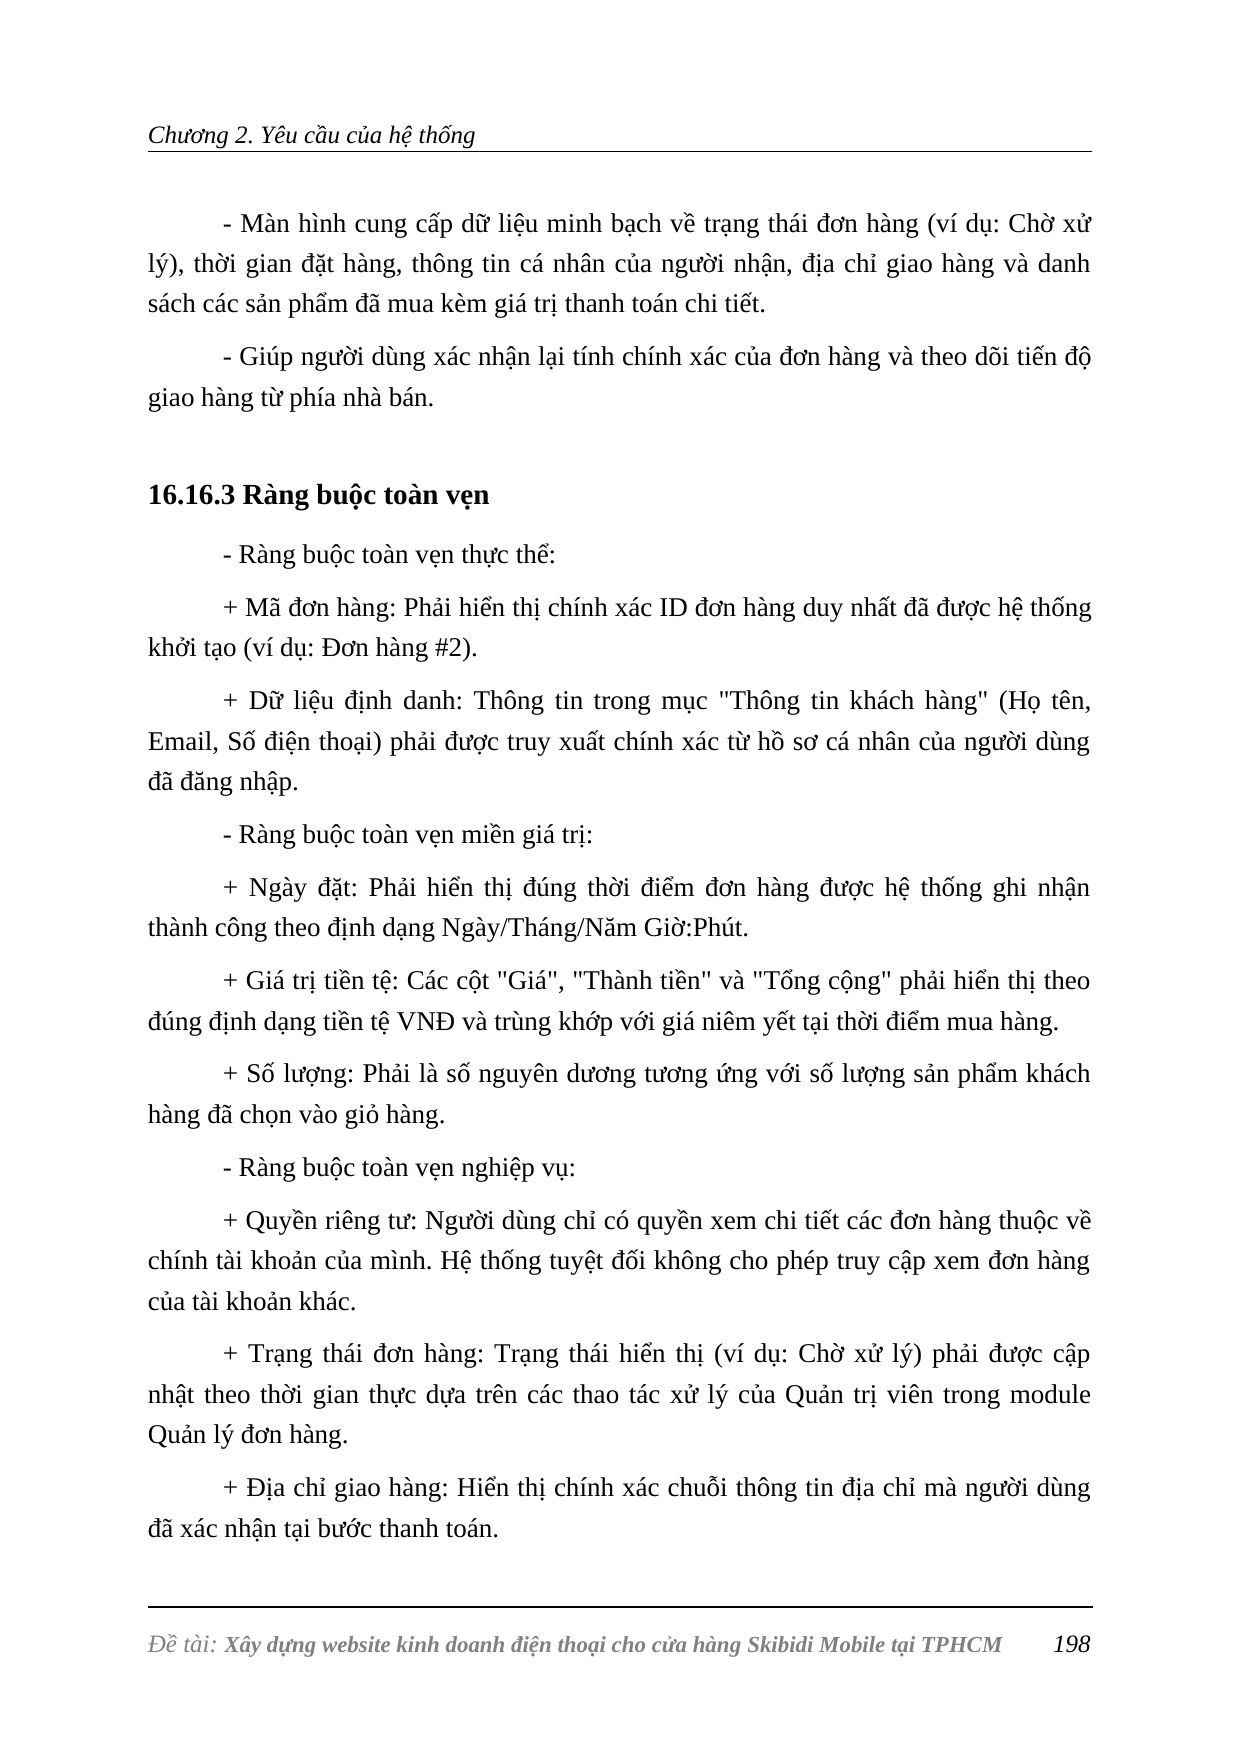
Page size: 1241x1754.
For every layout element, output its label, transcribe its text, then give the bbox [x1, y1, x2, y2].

text - Ràng buộc toàn vẹn miền giá trị: [148, 818, 1092, 849]
text + Trạng thái đơn hàng: Trạng thái hiển thị (ví dụ: Chờ xử lý) phải được cập nhật theo thời gian thực dựa trên các thao tác xử lý của Quản trị viên trong module Quản lý đơn hàng. [148, 1338, 1092, 1449]
text + Giá trị tiền tệ: Các cột "Giá", "Thành tiền" và "Tổng cộng" phải hiển thị theo đúng định dạng tiền tệ VNĐ và trùng khớp với giá niêm yết tại thời điểm mua hàng. [148, 964, 1092, 1036]
text + Quyền riêng tư: Người dùng chỉ có quyền xem chi tiết các đơn hàng thuộc về chính tài khoản của mình. Hệ thống tuyệt đối không cho phép truy cập xem đơn hàng của tài khoản khác. [148, 1204, 1092, 1316]
text - Ràng buộc toàn vẹn nghiệp vụ: [148, 1151, 1092, 1182]
text + Số lượng: Phải là số nguyên dương tương ứng với số lượng sản phẩm khách hàng đã chọn vào giỏ hàng. [148, 1058, 1092, 1129]
text - Màn hình cung cấp dữ liệu minh bạch về trạng thái đơn hàng (ví dụ: Chờ xử lý), thời gian đặt hàng, thông tin cá nhân của người nhận, địa chỉ giao hàng và danh sách các sản phẩm đã mua kèm giá trị thanh toán chi tiết. [148, 207, 1092, 319]
text + Mã đơn hàng: Phải hiển thị chính xác ID đơn hàng duy nhất đã được hệ thống khởi tạo (ví dụ: Đơn hàng #2). [148, 591, 1092, 662]
text + Dữ liệu định danh: Thông tin trong mục "Thông tin khách hàng" (Họ tên, Email, Số điện thoại) phải được truy xuất chính xác từ hồ sơ cá nhân của người dùng đã đăng nhập. [148, 684, 1092, 796]
text - Ràng buộc toàn vẹn thực thể: [148, 538, 1092, 569]
text - Giúp người dùng xác nhận lại tính chính xác của đơn hàng và theo dõi tiến độ giao hàng từ phía nhà bán. [148, 341, 1092, 412]
subtitle Ràng buộc toàn vẹn [148, 471, 1092, 513]
text + Ngày đặt: Phải hiển thị đúng thời điểm đơn hàng được hệ thống ghi nhận thành công theo định dạng Ngày/Tháng/Năm Giờ:Phút. [148, 871, 1092, 942]
text + Địa chỉ giao hàng: Hiển thị chính xác chuỗi thông tin địa chỉ mà người dùng đã xác nhận tại bước thanh toán. [148, 1471, 1092, 1543]
